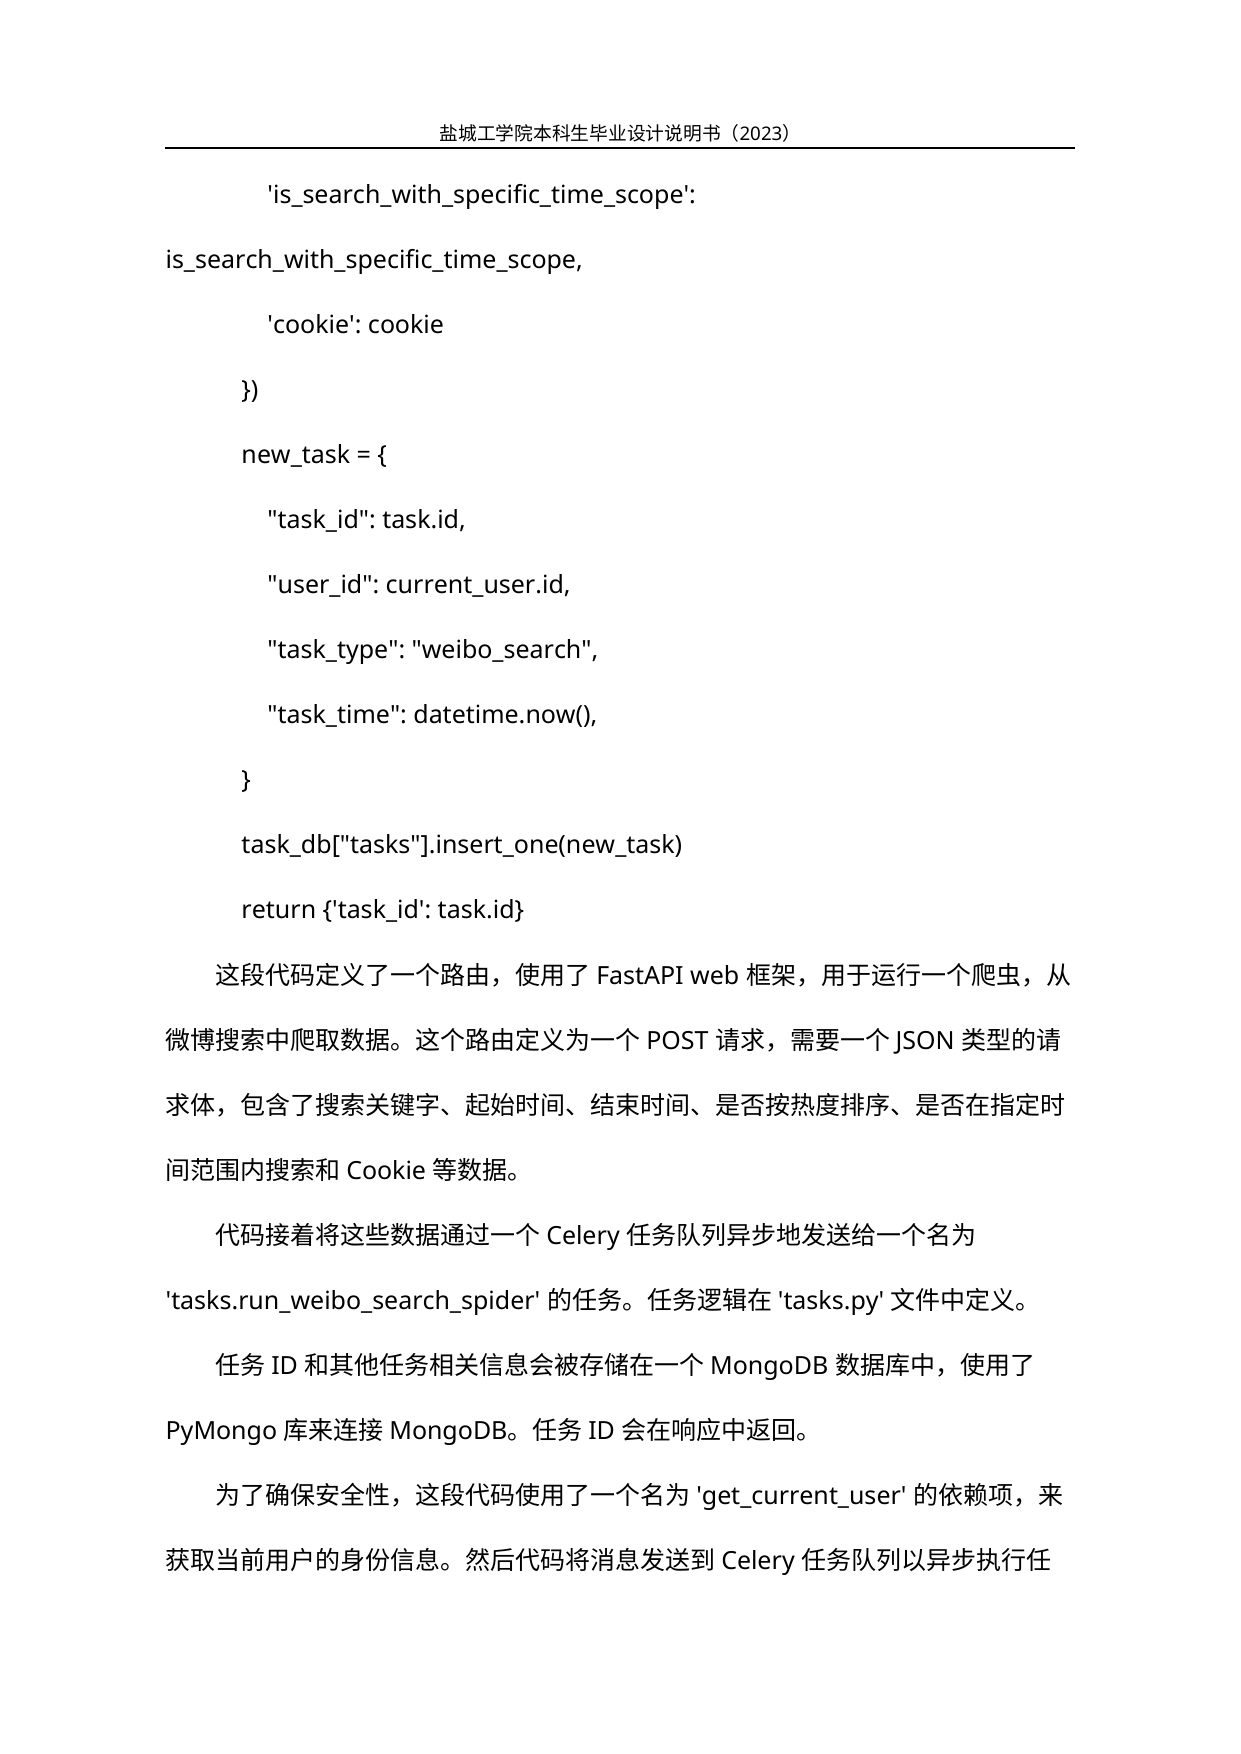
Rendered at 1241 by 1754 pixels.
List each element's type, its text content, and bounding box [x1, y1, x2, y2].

text "task_type": "weibo_search", [165, 616, 1075, 681]
text 这段代码定义了一个路由，使用了 FastAPI web 框架，用于运行一个爬虫，从微博搜索中爬取数据。这个路由定义为一个 POST 请求，需要一个 JSON 类型的请求体，包含了搜索关键字、起始时间、结束时间、是否按热度排序、是否在指定时间范围内搜索和 Cookie 等数据。 [165, 941, 1075, 1201]
text }) [165, 356, 1075, 421]
text 'is_search_with_specific_time_scope': is_search_with_specific_time_scope, [165, 161, 1075, 291]
text 任务 ID 和其他任务相关信息会被存储在一个 MongoDB 数据库中，使用了 PyMongo 库来连接 MongoDB。任务 ID 会在响应中返回。 [165, 1331, 1075, 1461]
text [165, 1461, 1075, 1591]
text } [165, 746, 1075, 811]
text "task_time": datetime.now(), [165, 681, 1075, 746]
text "task_id": task.id, [165, 486, 1075, 551]
text return {'task_id': task.id} [165, 876, 1075, 941]
text "user_id": current_user.id, [165, 551, 1075, 616]
text 'cookie': cookie [165, 291, 1075, 356]
text 代码接着将这些数据通过一个 Celery 任务队列异步地发送给一个名为 'tasks.run_weibo_search_spider' 的任务。任务逻辑在 'tasks.py' 文件中定义。 [165, 1201, 1075, 1331]
text new_task = { [165, 421, 1075, 486]
text task_db["tasks"].insert_one(new_task) [165, 811, 1075, 876]
